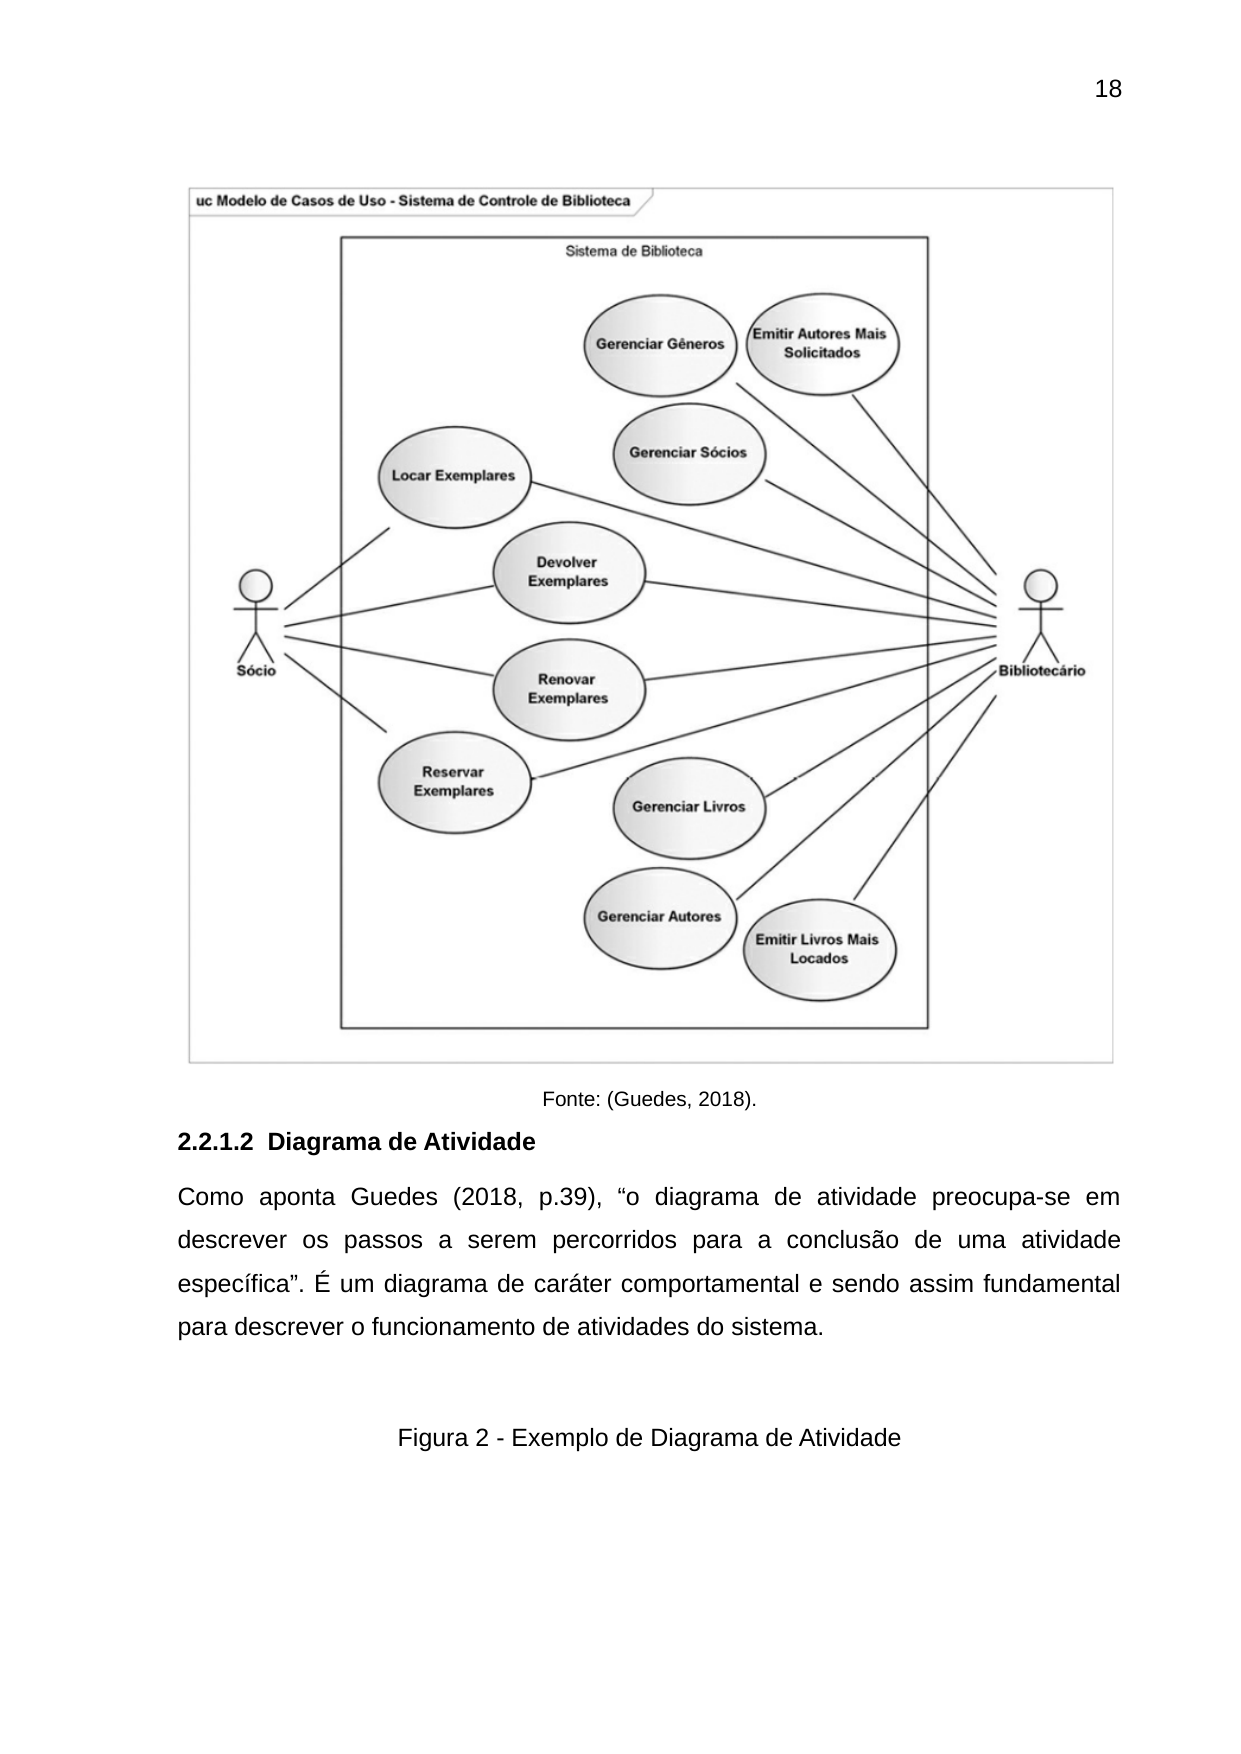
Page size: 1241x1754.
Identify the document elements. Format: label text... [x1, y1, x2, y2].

text Como aponta Guedes (2018, p.39), “o diagrama de atividade preocupa-se em descrever os passos a serem percorridos para a conclusão de uma atividade específica”. É um diagrama de caráter comportamental e sendo assim fundamental para descrever o funcionamento de atividades do sistema. [177, 1182, 1122, 1340]
text Figura 2 - Exemplo de Diagrama de Atividade [177, 1423, 1122, 1452]
text Fonte: (Guedes, 2018). [177, 1087, 1122, 1111]
subtitle Diagrama de Atividade [177, 1127, 1122, 1155]
picture [177, 177, 1123, 1070]
